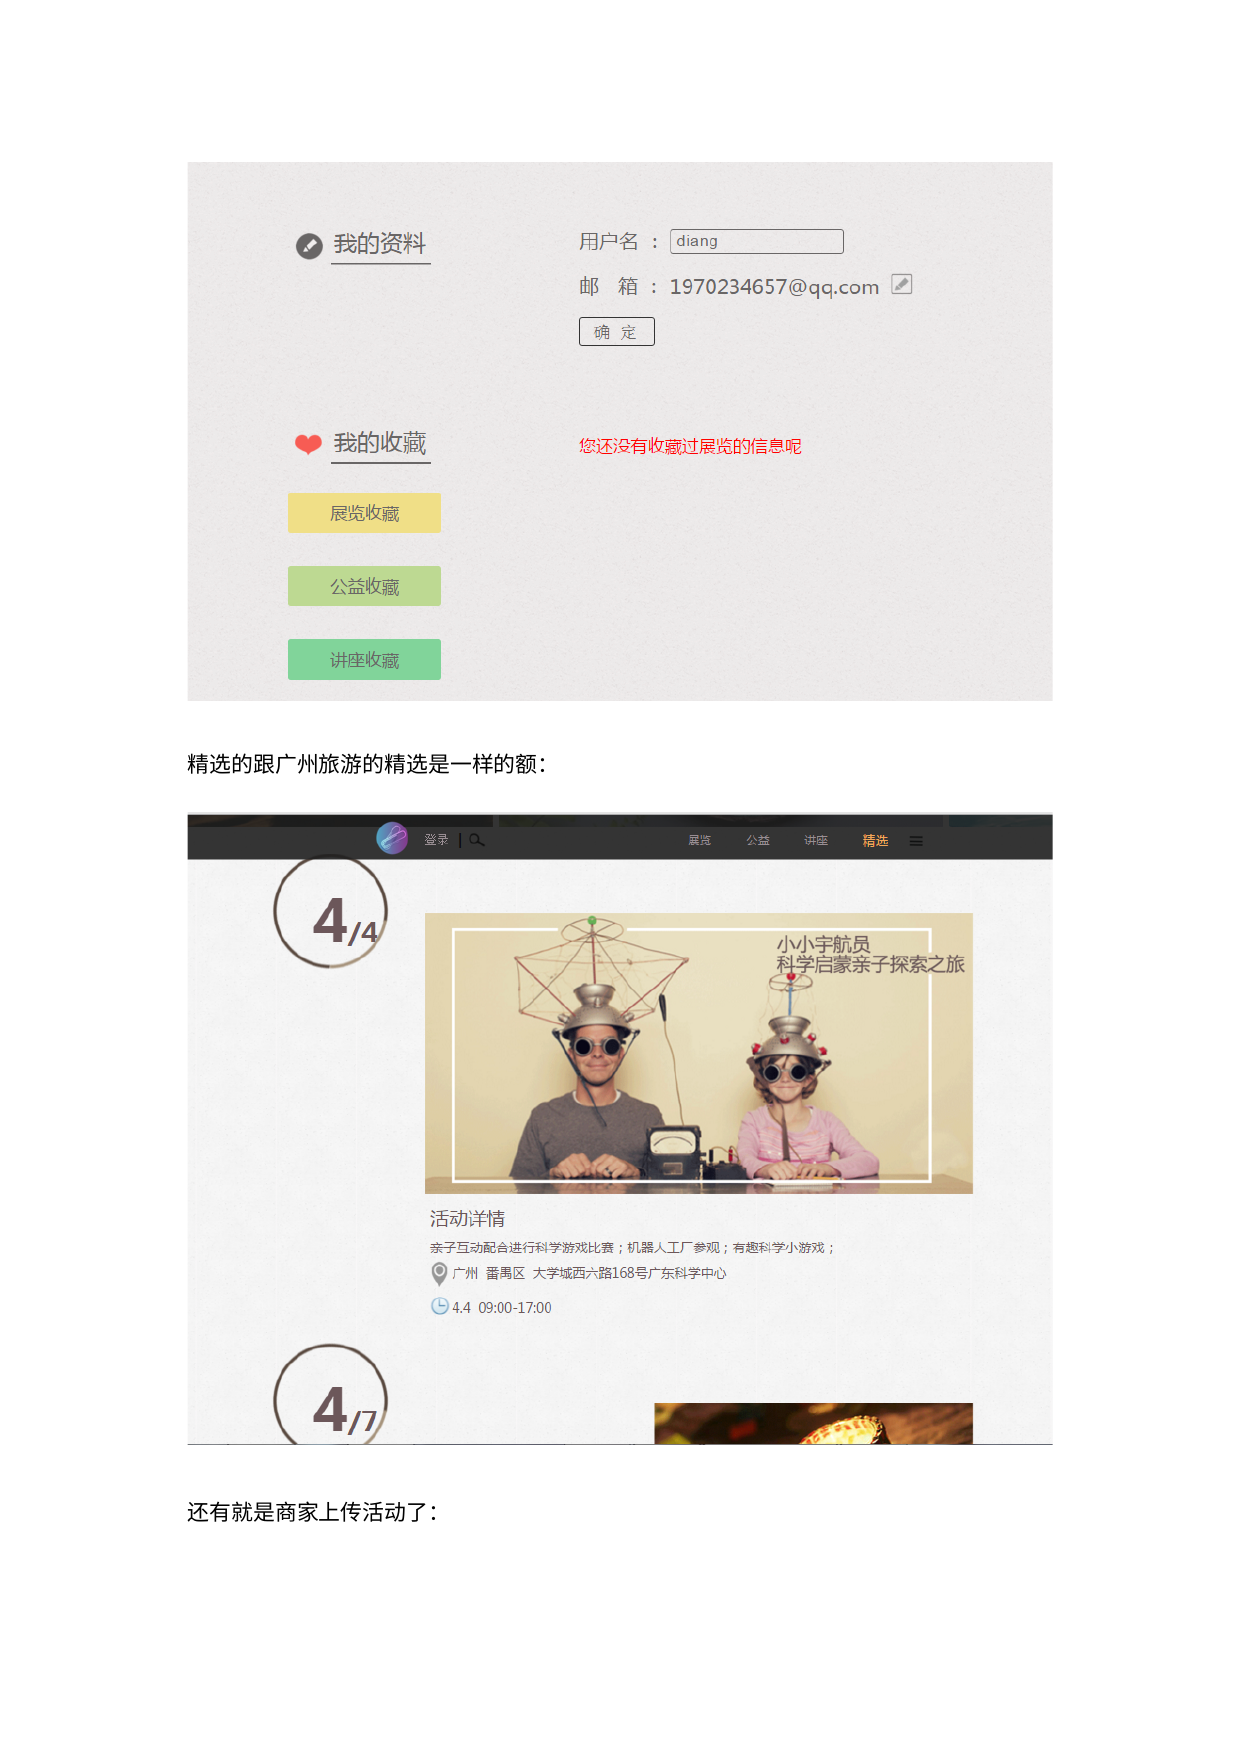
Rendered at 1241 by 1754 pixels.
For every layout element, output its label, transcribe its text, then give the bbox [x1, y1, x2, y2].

text 还有就是商家上传活动了： [187, 1494, 1053, 1527]
text 精选的跟广州旅游的精选是一样的额： [187, 747, 1053, 779]
picture [187, 162, 1053, 701]
picture [187, 812, 1053, 1445]
